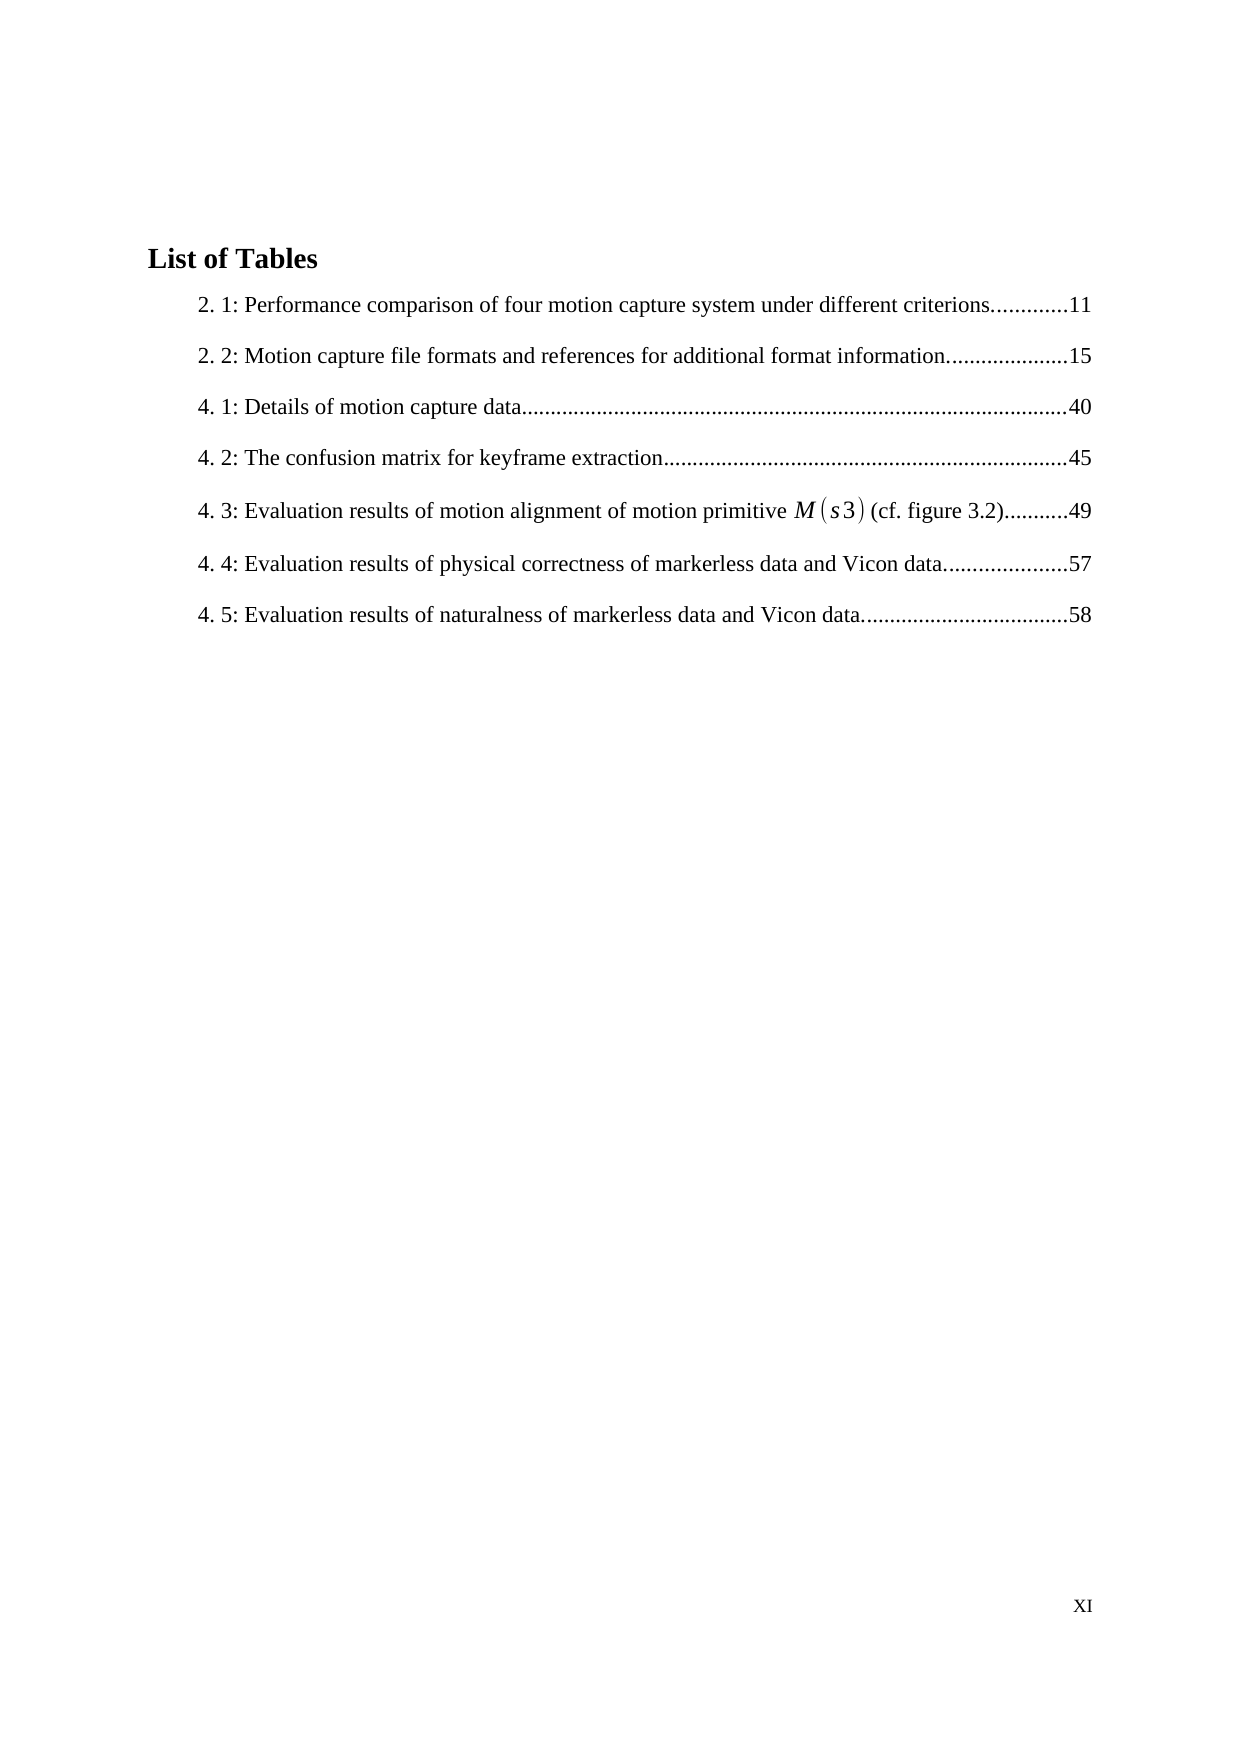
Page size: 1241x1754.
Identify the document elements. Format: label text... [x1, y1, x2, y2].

text 4. 1: Details of motion capture data 40 [198, 393, 1093, 419]
text 2. 2: Motion capture file formats and references for additional format information. 15 [198, 342, 1093, 368]
text 4. 4: Evaluation results of physical correctness of markerless data and Vicon data. 57 [198, 550, 1093, 576]
text 4. 3: Evaluation results of motion alignment of motion primitive (cf. figure 3.2). 49 [198, 495, 1093, 525]
text 4. 2: The confusion matrix for keyframe extraction 45 [198, 444, 1093, 471]
text 2. 1: Performance comparison of four motion capture system under different criterions. 11 [198, 291, 1093, 317]
text 4. 5: Evaluation results of naturalness of markerless data and Vicon data. 58 [198, 601, 1093, 627]
subtitle List of Tables [148, 237, 1093, 274]
